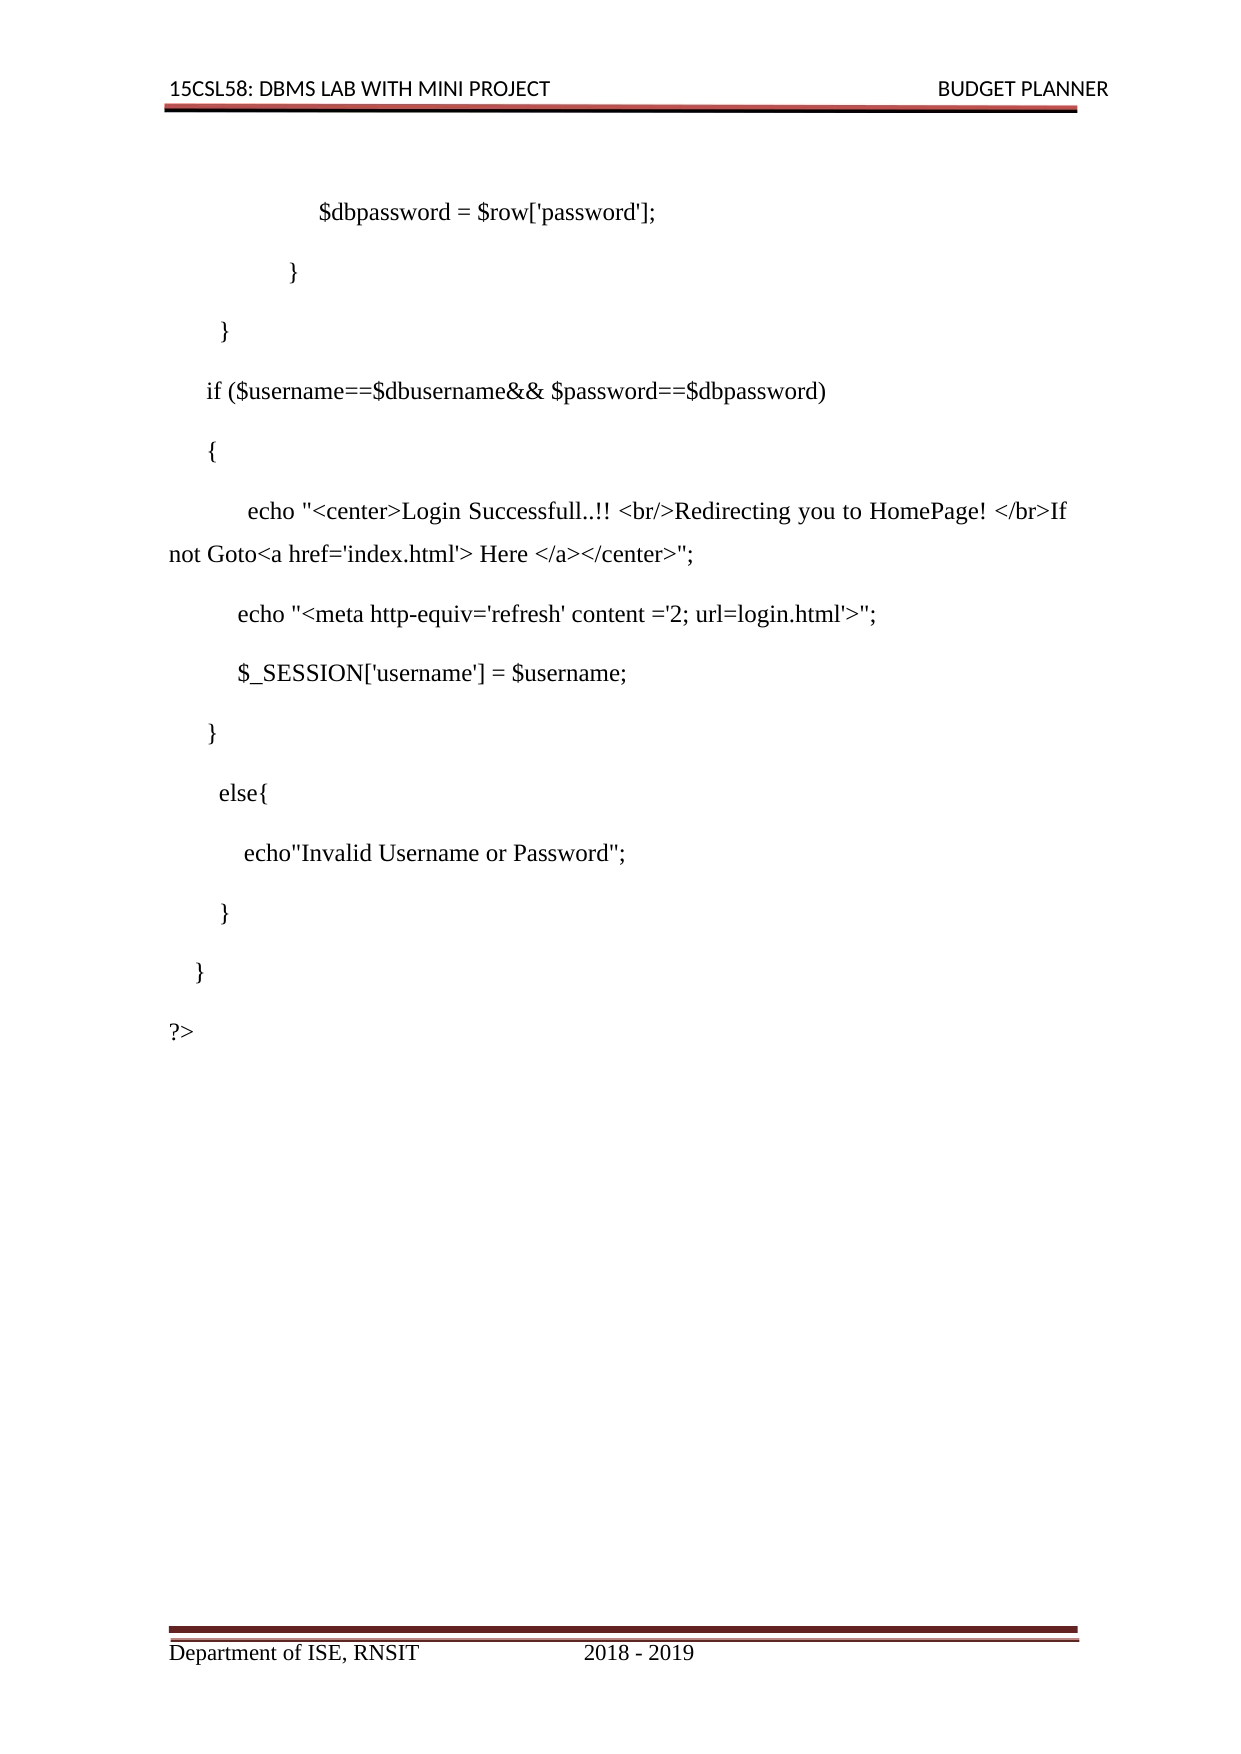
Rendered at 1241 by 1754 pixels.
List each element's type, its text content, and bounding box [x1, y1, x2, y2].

picture [170, 1638, 1080, 1642]
text echo "<center>Login Successfull..!! <br/>Redirecting you to HomePage! </br>If not Goto<a href='index.html'> Here </a></center>"; [169, 496, 1069, 568]
text } [169, 898, 1069, 926]
text } [169, 718, 1069, 747]
text ?> [169, 1017, 1069, 1046]
text } [169, 257, 1069, 285]
text echo"Invalid Username or Password"; [169, 838, 1069, 867]
text $dbpassword = $row['password']; [169, 197, 1069, 226]
text else{ [169, 778, 1069, 807]
text $_SESSION['username'] = $username; [169, 658, 1069, 687]
text { [169, 436, 1069, 465]
text } [169, 957, 1069, 986]
text } [169, 316, 1069, 345]
picture [168, 1626, 1078, 1633]
text echo "<meta http-equiv='refresh' content ='2; url=login.html'>"; [169, 599, 1069, 627]
text if ($username==$dbusername&& $password==$dbpassword) [169, 376, 1069, 405]
picture [164, 103, 1078, 113]
